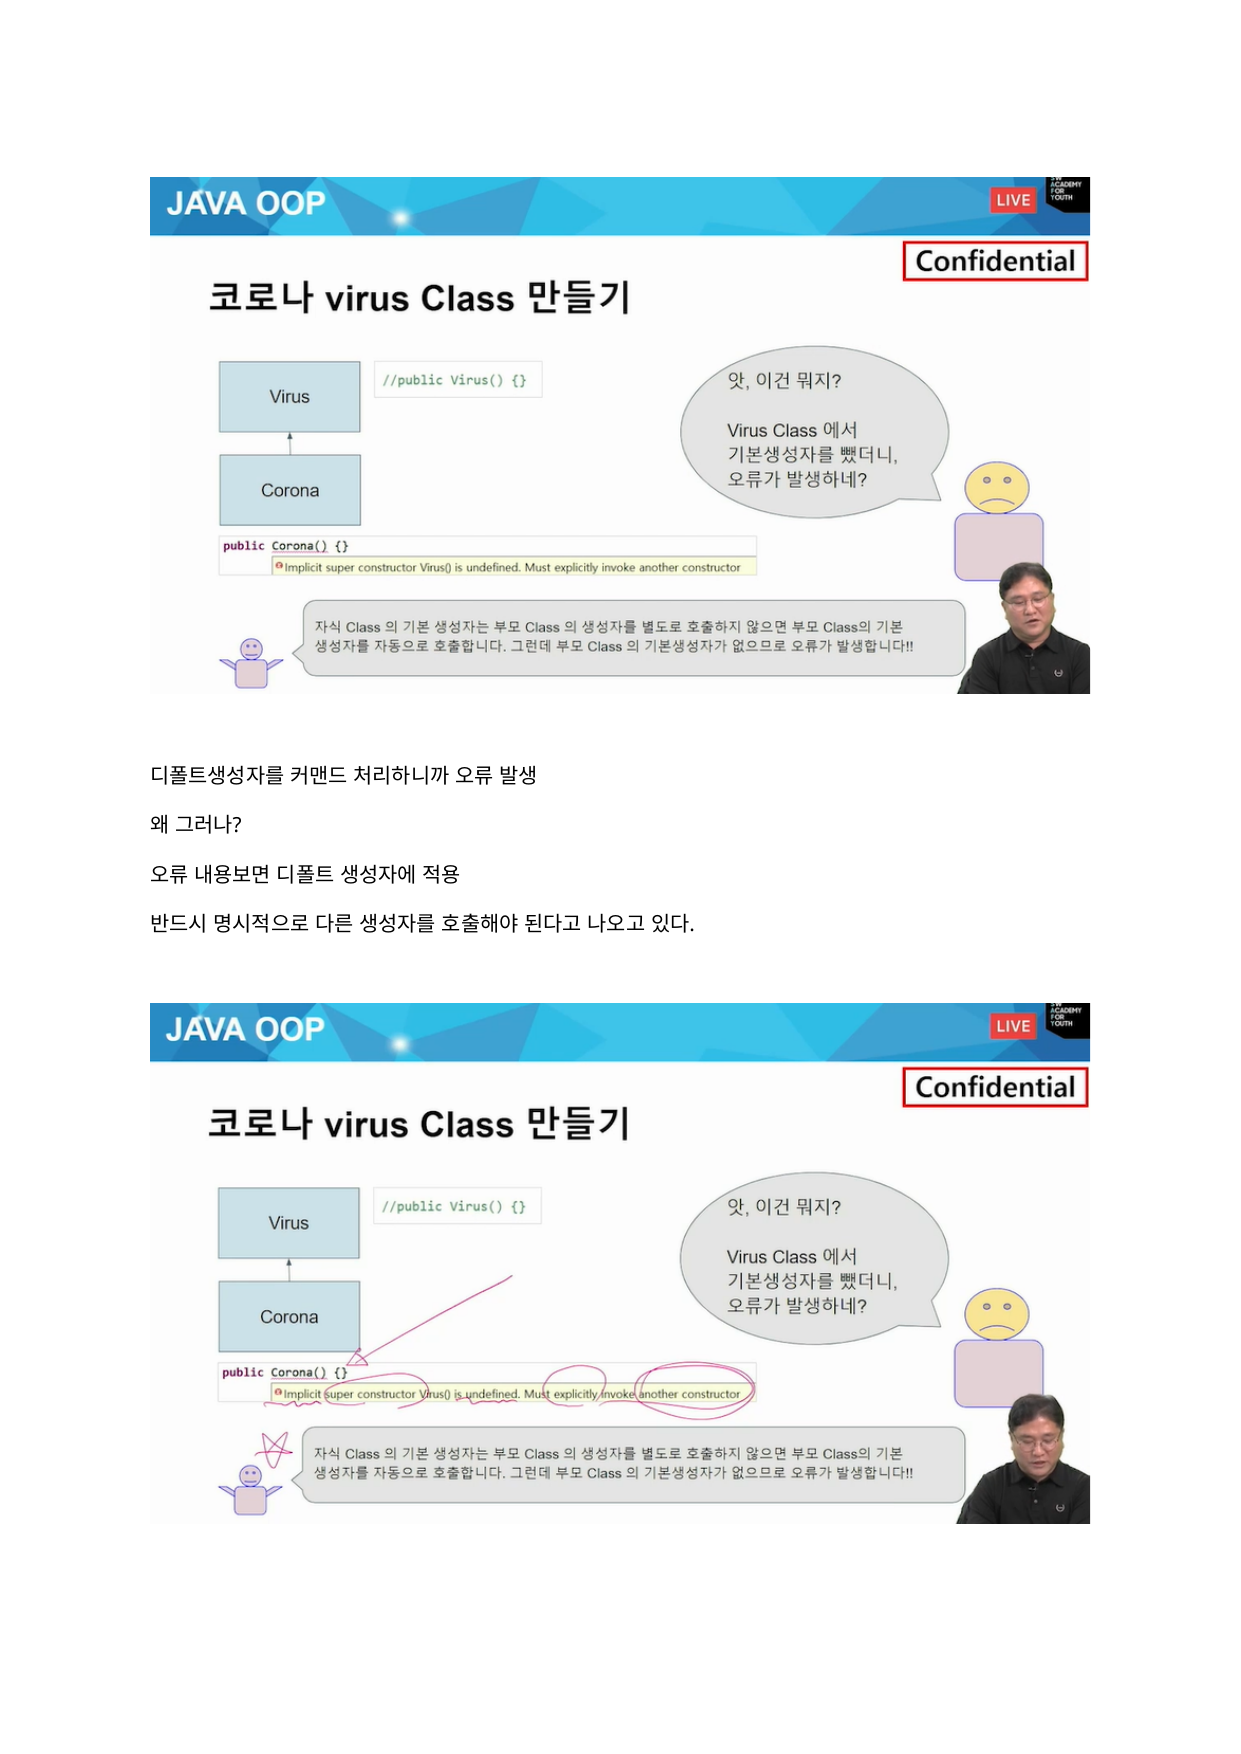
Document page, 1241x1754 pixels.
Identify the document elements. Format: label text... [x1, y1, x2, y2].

picture [150, 177, 1091, 694]
picture [150, 1003, 1091, 1524]
text 오류 내용보면 디폴트 생성자에 적용 [150, 858, 1090, 888]
text 반드시 명시적으로 다른 생성자를 호출해야 된다고 나오고 있다. [150, 907, 1090, 938]
text 왜 그러나? [150, 809, 1090, 839]
text 디폴트생성자를 커맨드 처리하니까 오류 발생 [150, 759, 1090, 789]
